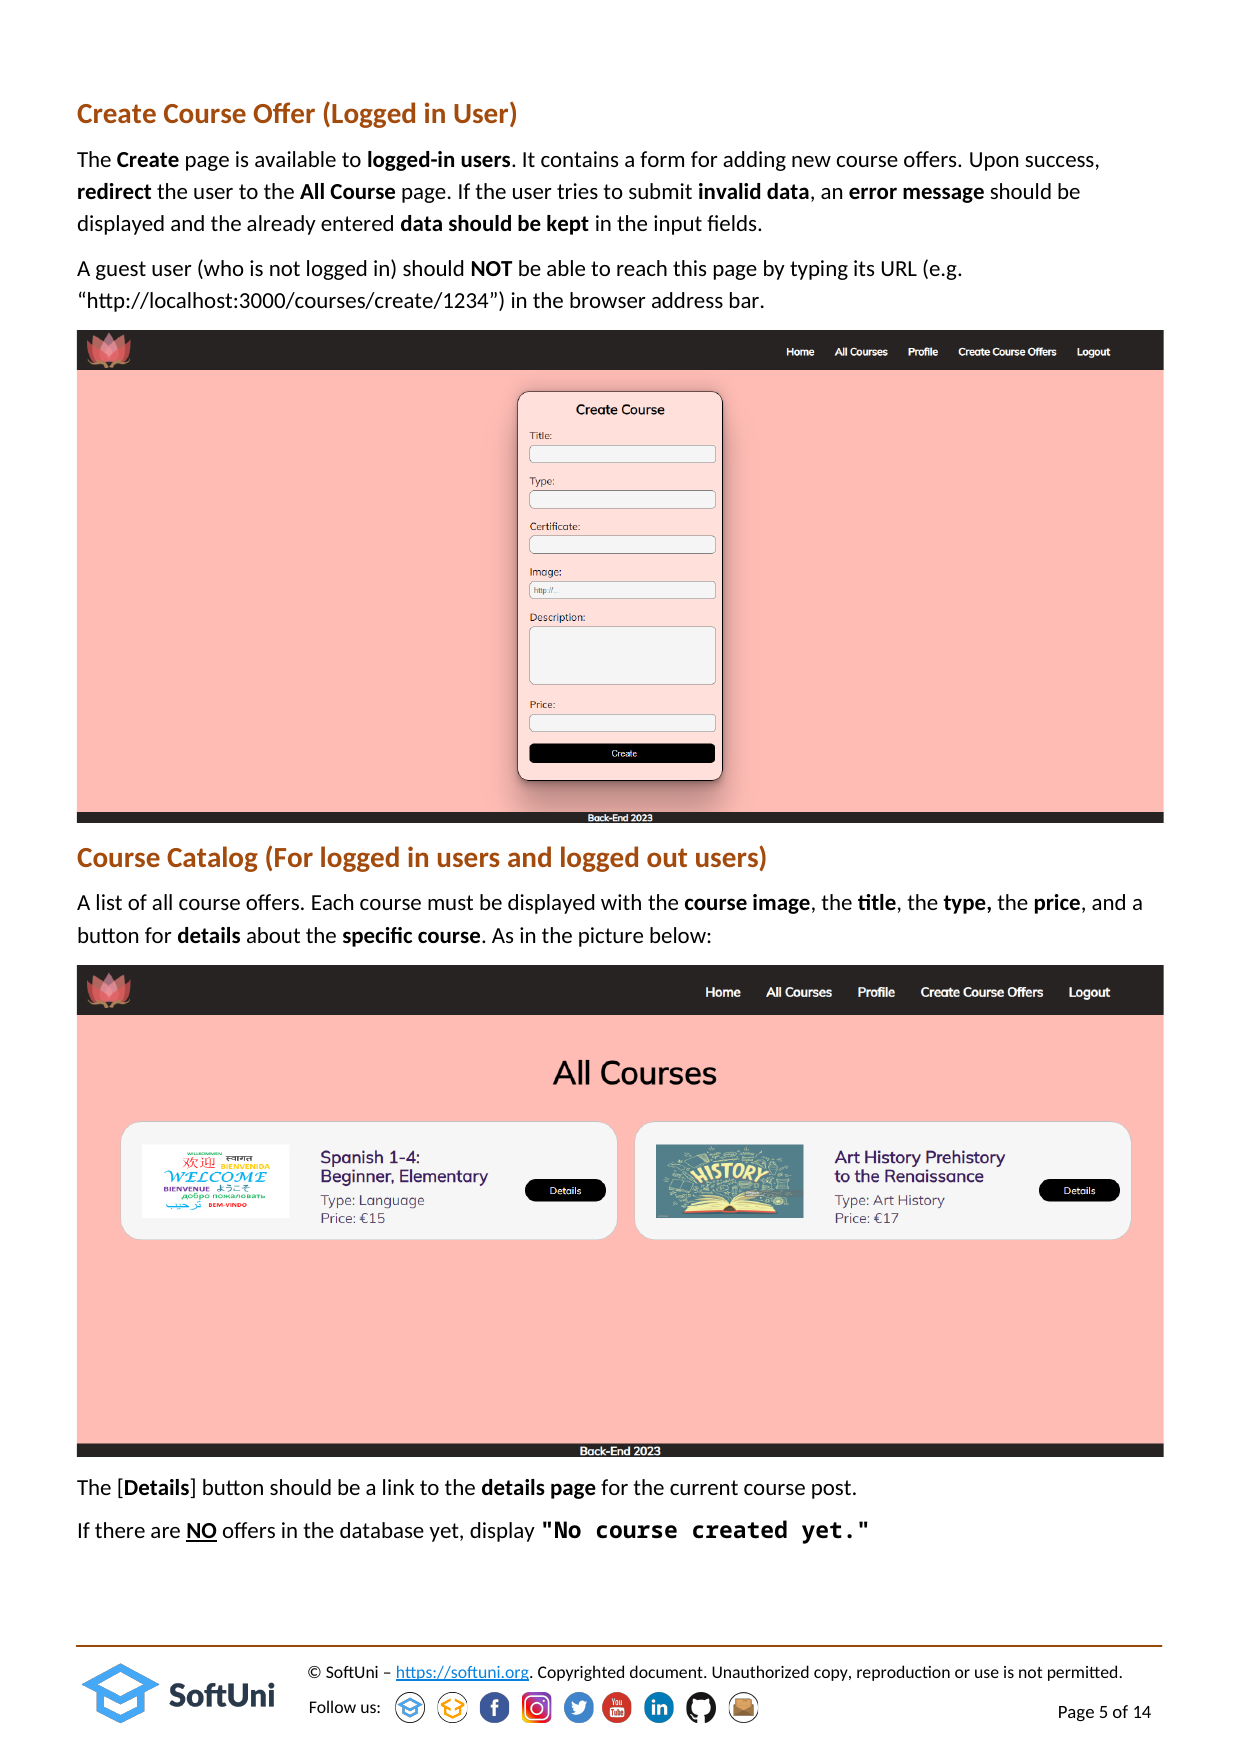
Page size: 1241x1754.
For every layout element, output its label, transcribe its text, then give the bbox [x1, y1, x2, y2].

picture [522, 1692, 552, 1723]
picture [644, 1714, 653, 1723]
picture [665, 1692, 674, 1701]
picture [644, 1692, 653, 1701]
picture [395, 1692, 425, 1723]
picture [75, 1658, 281, 1729]
text The [Details] button should be a link to the details page for the current course post. [77, 1473, 1163, 1501]
picture [76, 965, 1164, 1457]
text If there are NO offers in the database yet, display "No course created yet." [77, 1514, 1163, 1545]
subtitle Create Course Offer (Logged in User) [77, 95, 1163, 131]
text The Create page is available to logged-in users. It contains a form for adding new course offers. Upon success, redirect the user to the All Course page. If the user tries to submit invalid data, an error message should be displayed and the already entered data should be kept in the input fields. [77, 145, 1163, 237]
picture [658, 1705, 667, 1714]
picture [602, 1692, 632, 1723]
picture [564, 1692, 594, 1723]
picture [665, 1714, 674, 1723]
subtitle Course Catalog (For logged in users and logged out users) [77, 839, 1163, 875]
picture [728, 1692, 759, 1723]
picture [479, 1692, 510, 1723]
picture [437, 1692, 468, 1723]
picture [686, 1692, 716, 1723]
text A list of all course offers. Each course must be displayed with the course image, the title, the type, the price, and a button for details about the specific course. As in the picture below: [77, 888, 1163, 949]
text A guest user (who is not logged in) should NOT be able to reach this page by typing its URL (e.g. “http://localhost:3000/courses/create/1234”) in the browser address bar. [77, 254, 1163, 314]
picture [76, 330, 1164, 823]
